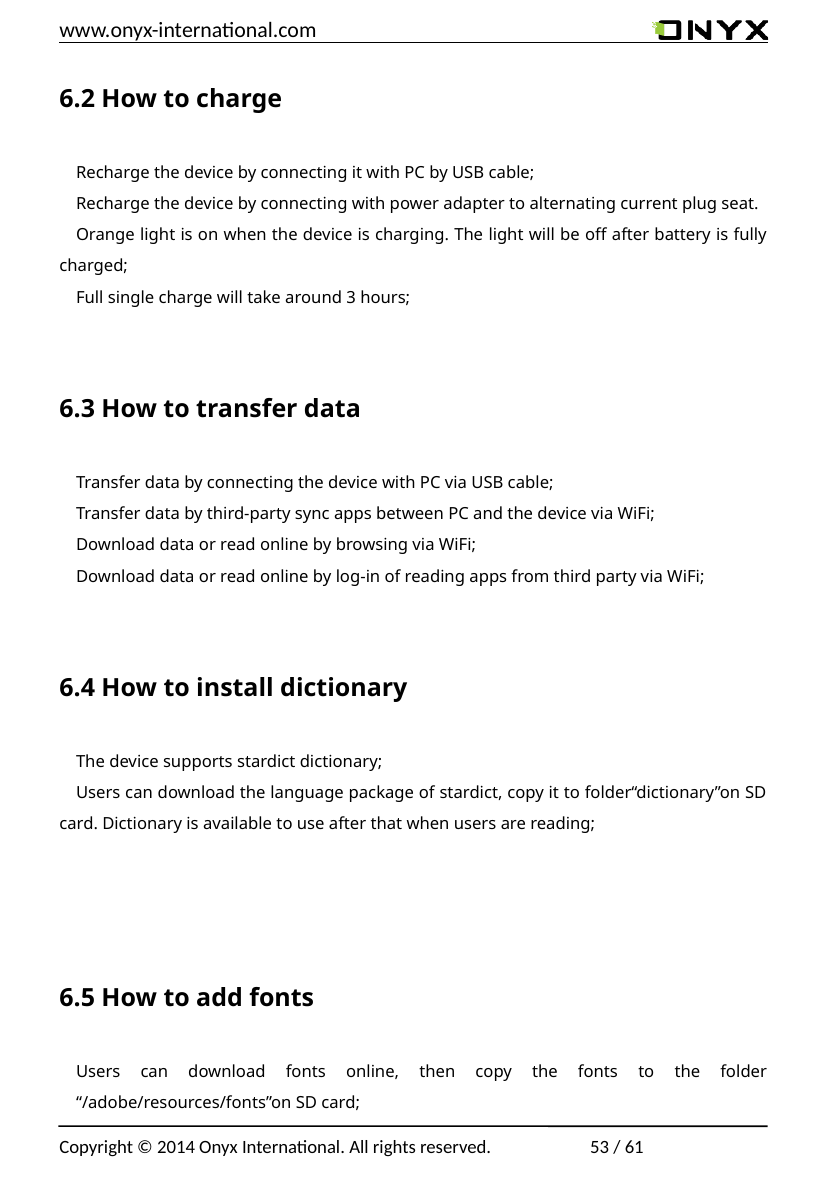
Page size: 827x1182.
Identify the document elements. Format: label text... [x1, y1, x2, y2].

text Download data or read online by browsing via WiFi; [59, 529, 768, 560]
picture [652, 20, 769, 40]
text Orange light is on when the device is charging. The light will be off after battery is fully charged; [59, 218, 768, 281]
text Users can download the language package of stardict, copy it to folder“dictionary”on SD card. Dictionary is available to use after that when users are reading; [59, 776, 768, 839]
text Transfer data by connecting the device with PC via USB cable; [59, 466, 768, 497]
text Download data or read online by log-in of reading apps from third party via WiFi; [59, 560, 768, 591]
subtitle 6.3 How to transfer data [59, 377, 768, 439]
subtitle 6.2 How to charge [59, 67, 768, 129]
text Full single charge will take around 3 hours; [59, 281, 768, 312]
subtitle 6.5 How to add fonts [59, 966, 768, 1028]
subtitle 6.4 How to install dictionary [59, 656, 768, 718]
text Recharge the device by connecting with power adapter to alternating current plug seat. [59, 187, 768, 218]
text The device supports stardict dictionary; [59, 745, 768, 776]
text Recharge the device by connecting it with PC by USB cable; [59, 156, 768, 187]
text Users can download fonts online, then copy the fonts to the folder “/adobe/resources/fonts”on SD card; [76, 1055, 768, 1118]
text Transfer data by third-party sync apps between PC and the device via WiFi; [59, 497, 768, 529]
